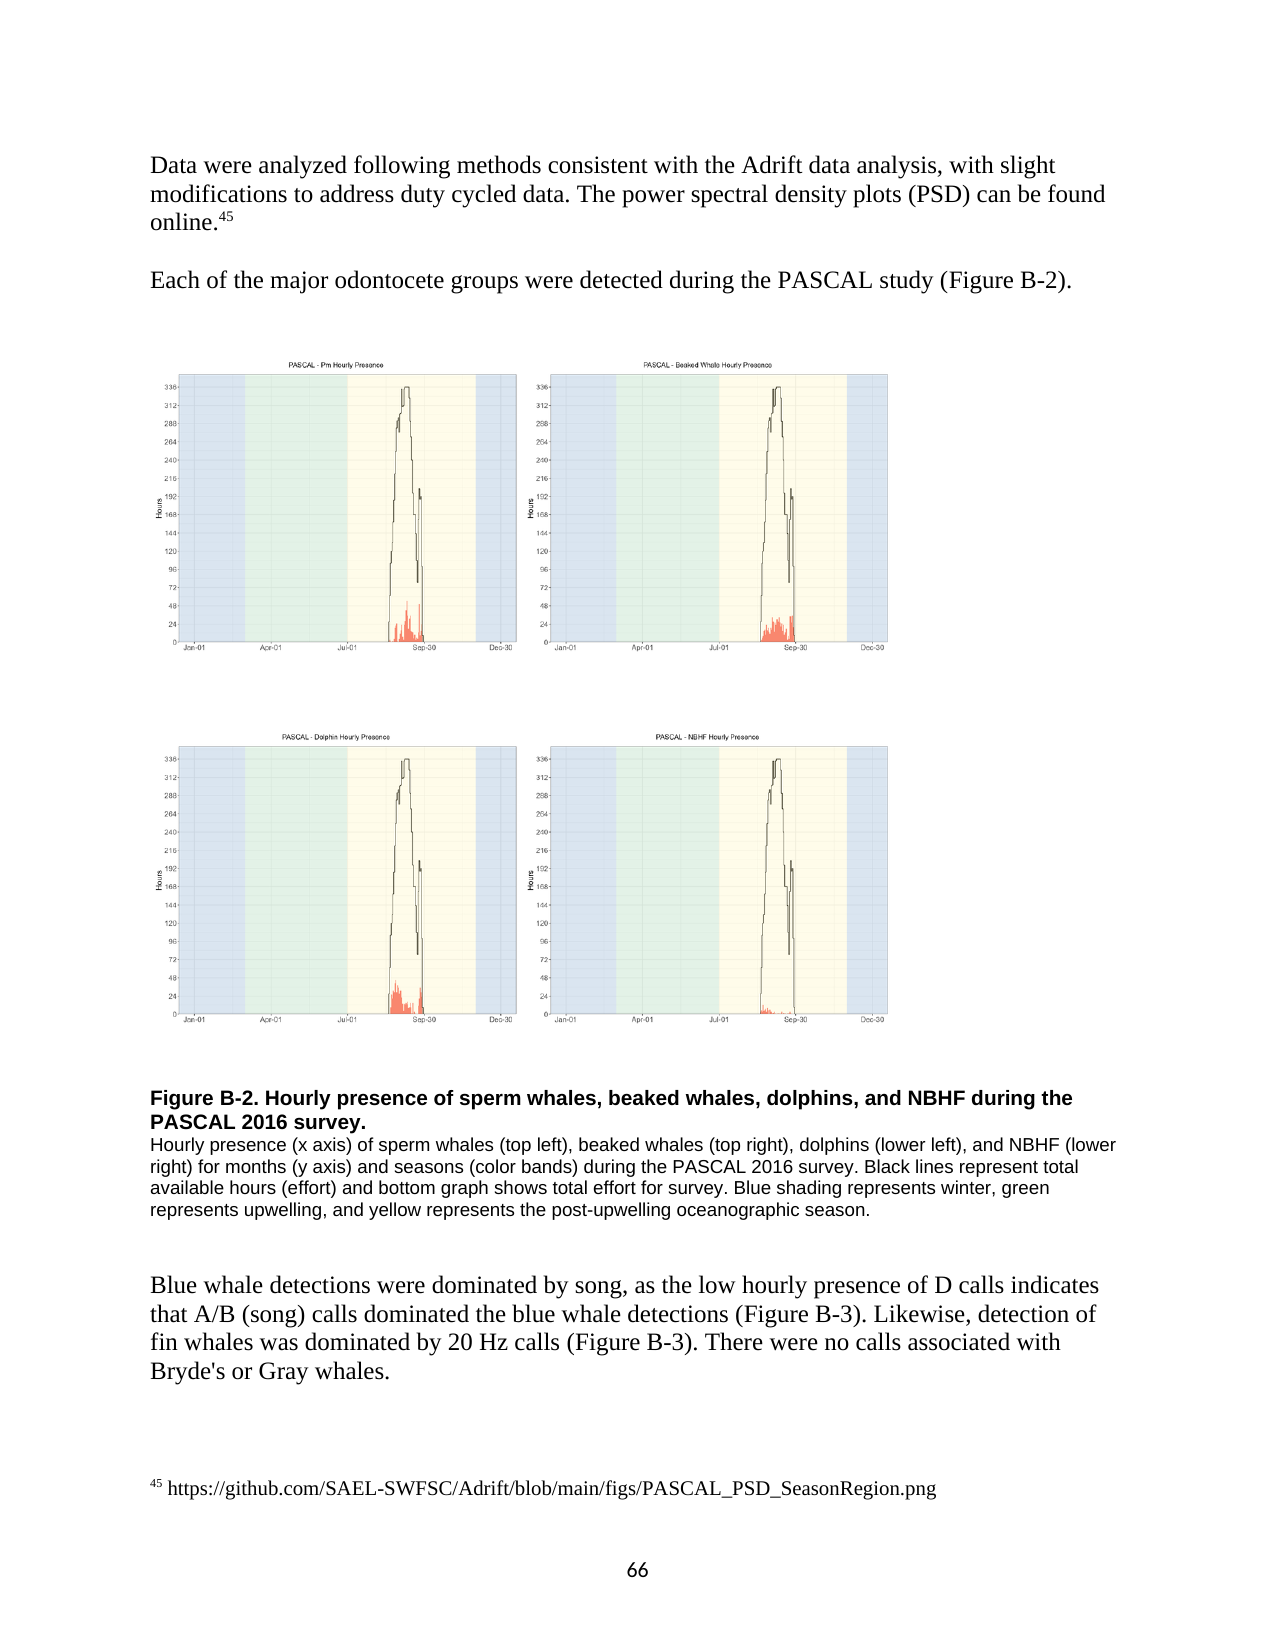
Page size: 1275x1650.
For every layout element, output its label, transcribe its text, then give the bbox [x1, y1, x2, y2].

text Figure B-2. Hourly presence of sperm whales, beaked whales, dolphins, and NBHF during the PASCAL 2016 survey. [150, 1086, 1125, 1134]
text Each of the major odontocete groups were detected during the PASCAL study (Figure B-2). [150, 265, 1125, 294]
picture [150, 322, 893, 1066]
text Blue whale detections were dominated by song, as the low hourly presence of D calls indicates that A/B (song) calls dominated the blue whale detections (Figure B-3). Likewise, detection of fin whales was dominated by 20 Hz calls (Figure B-3). There were no calls associated with Bryde's or Gray whales. [150, 1270, 1125, 1385]
text Hourly presence (x axis) of sperm whales (top left), beaked whales (top right), dolphins (lower left), and NBHF (lower right) for months (y axis) and seasons (color bands) during the PASCAL 2016 survey. Black lines represent total available hours (effort) and bottom graph shows total effort for survey. Blue shading represents winter, green represents upwelling, and yellow represents the post-upwelling oceanographic season. [150, 1134, 1125, 1220]
text Data were analyzed following methods consistent with the Adrift data analysis, with slight modifications to address duty cycled data. The power spectral density plots (PSD) can be found online. [150, 150, 1125, 236]
